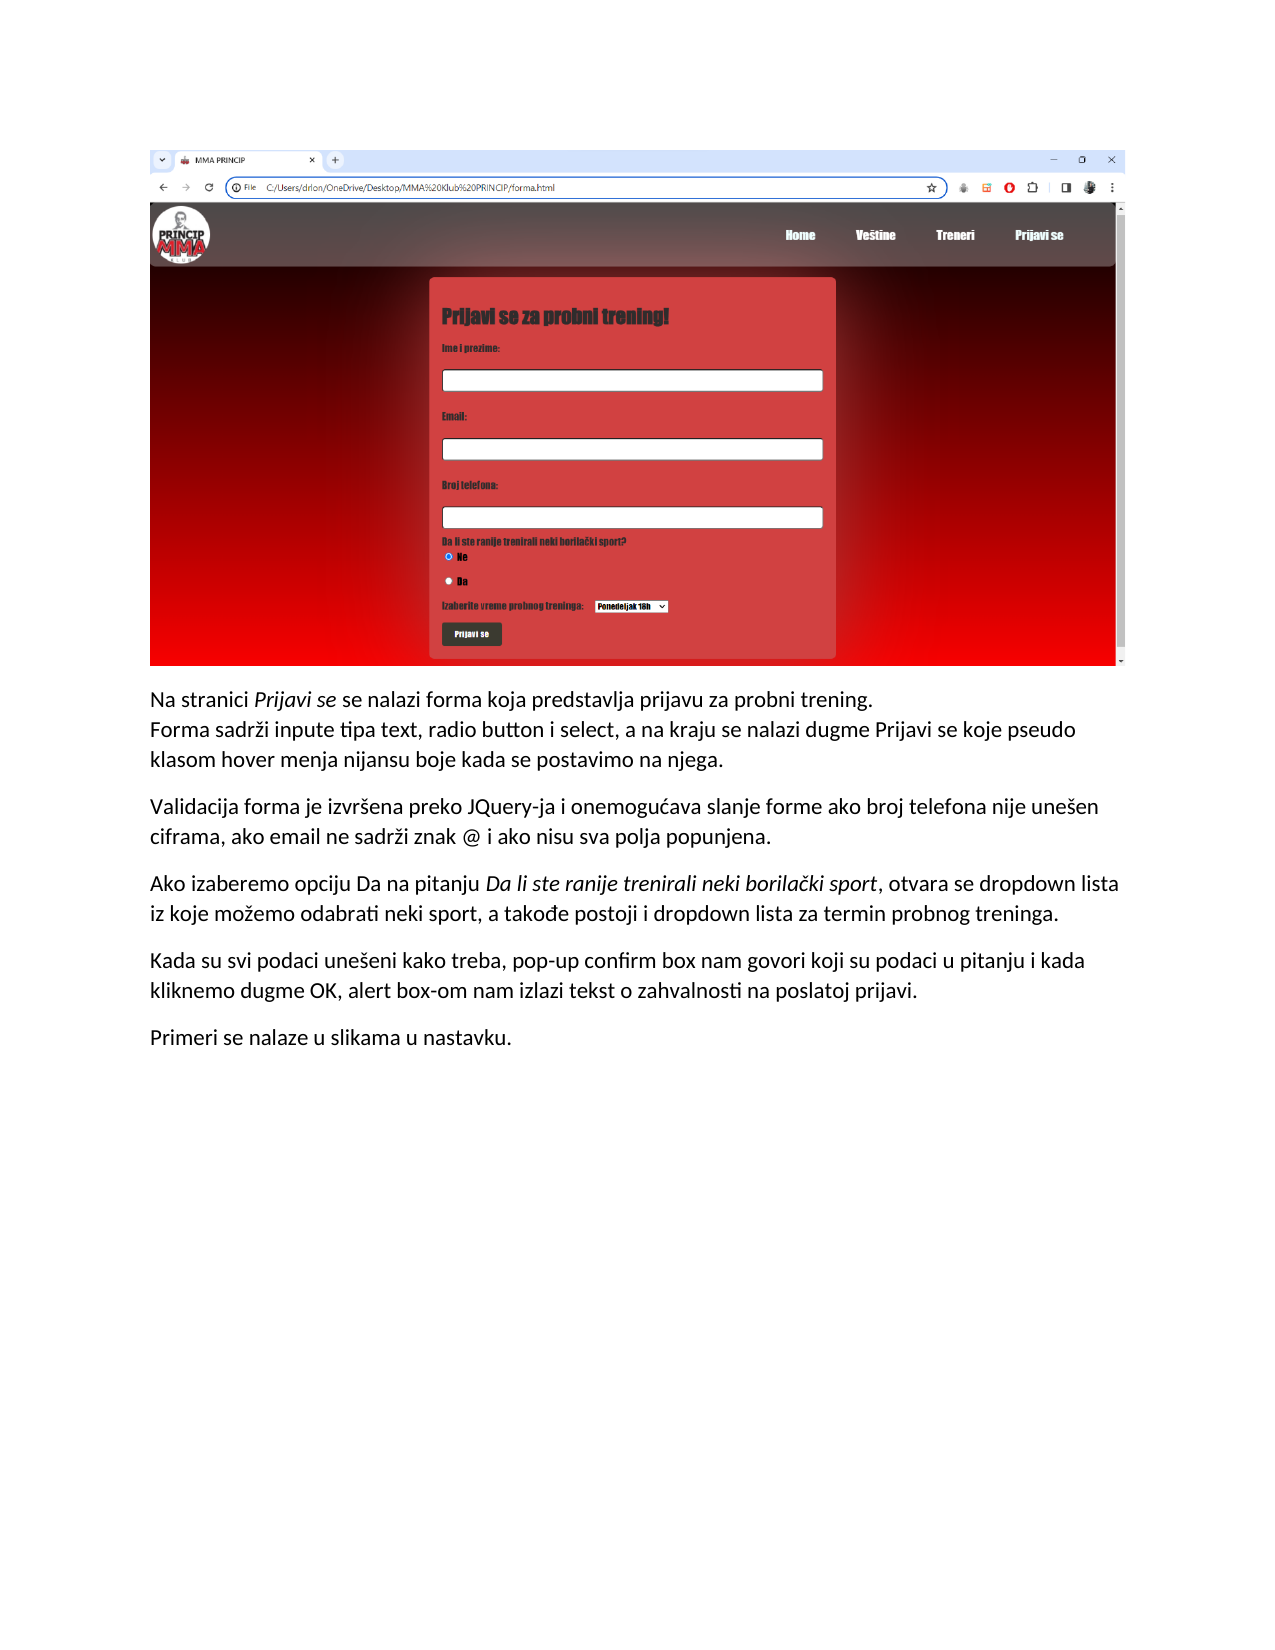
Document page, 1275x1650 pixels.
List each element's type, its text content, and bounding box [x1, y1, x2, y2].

text Validacija forma je izvršena preko JQuery-ja i onemogućava slanje forme ako broj telefona nije unešen ciframa, ako email ne sadrži znak @ i ako nisu sva polja popunjena. [150, 792, 1125, 850]
text Kada su svi podaci unešeni kako treba, pop-up confirm box nam govori koji su podaci u pitanju i kada kliknemo dugme OK, alert box-om nam izlazi tekst o zahvalnosti na poslatoj prijavi. [150, 946, 1125, 1004]
picture [150, 150, 1125, 666]
text Primeri se nalaze u slikama u nastavku. [150, 1023, 1125, 1051]
text Na stranici Prijavi se se nalazi forma koja predstavlja prijavu za probni trening. Forma sadrži inpute tipa text, radio button i select, a na kraju se nalazi dugme Prijavi se koje pseudo klasom hover menja nijansu boje kada se postavimo na njega. [150, 685, 1125, 773]
text Ako izaberemo opciju Da na pitanju Da li ste ranije trenirali neki borilački sport, otvara se dropdown lista iz koje možemo odabrati neki sport, a takođe postoji i dropdown lista za termin probnog treninga. [150, 869, 1125, 927]
